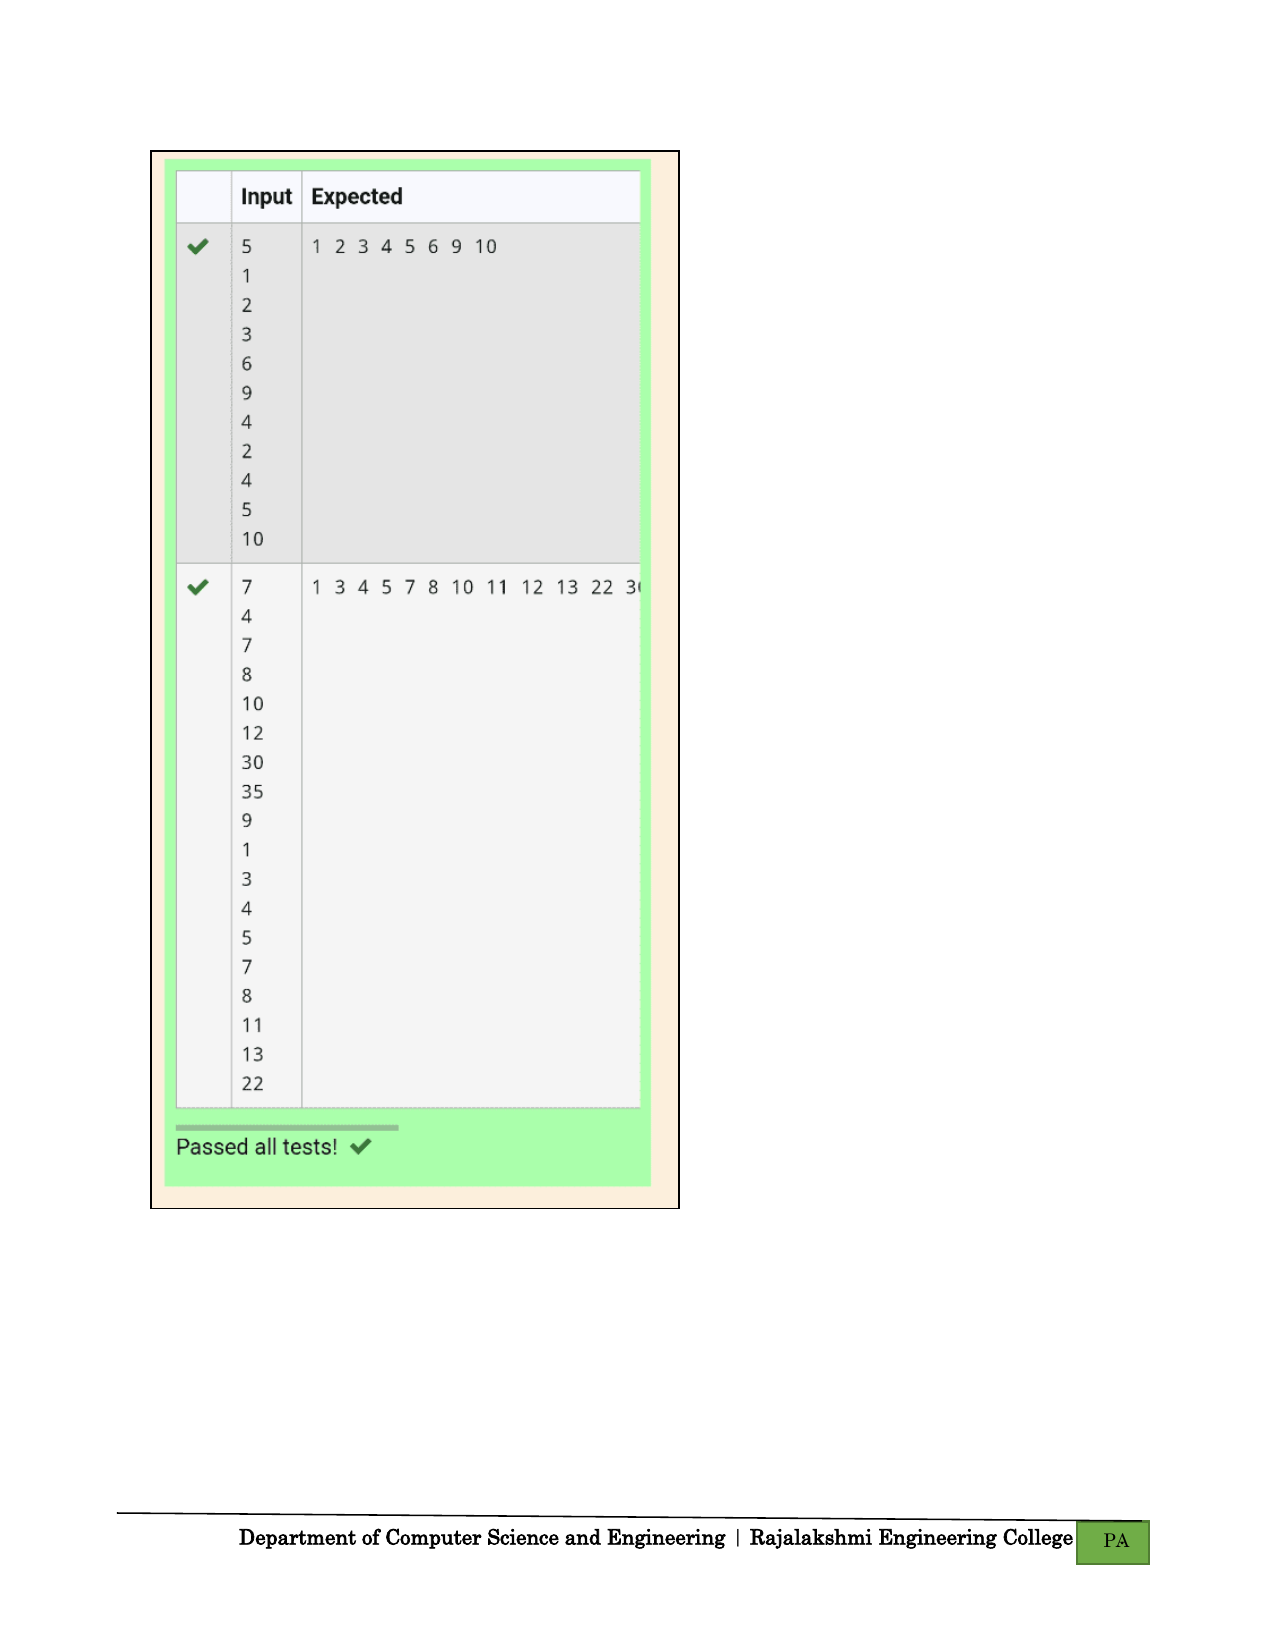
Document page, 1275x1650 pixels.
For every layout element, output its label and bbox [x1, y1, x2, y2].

picture [152, 152, 678, 1208]
